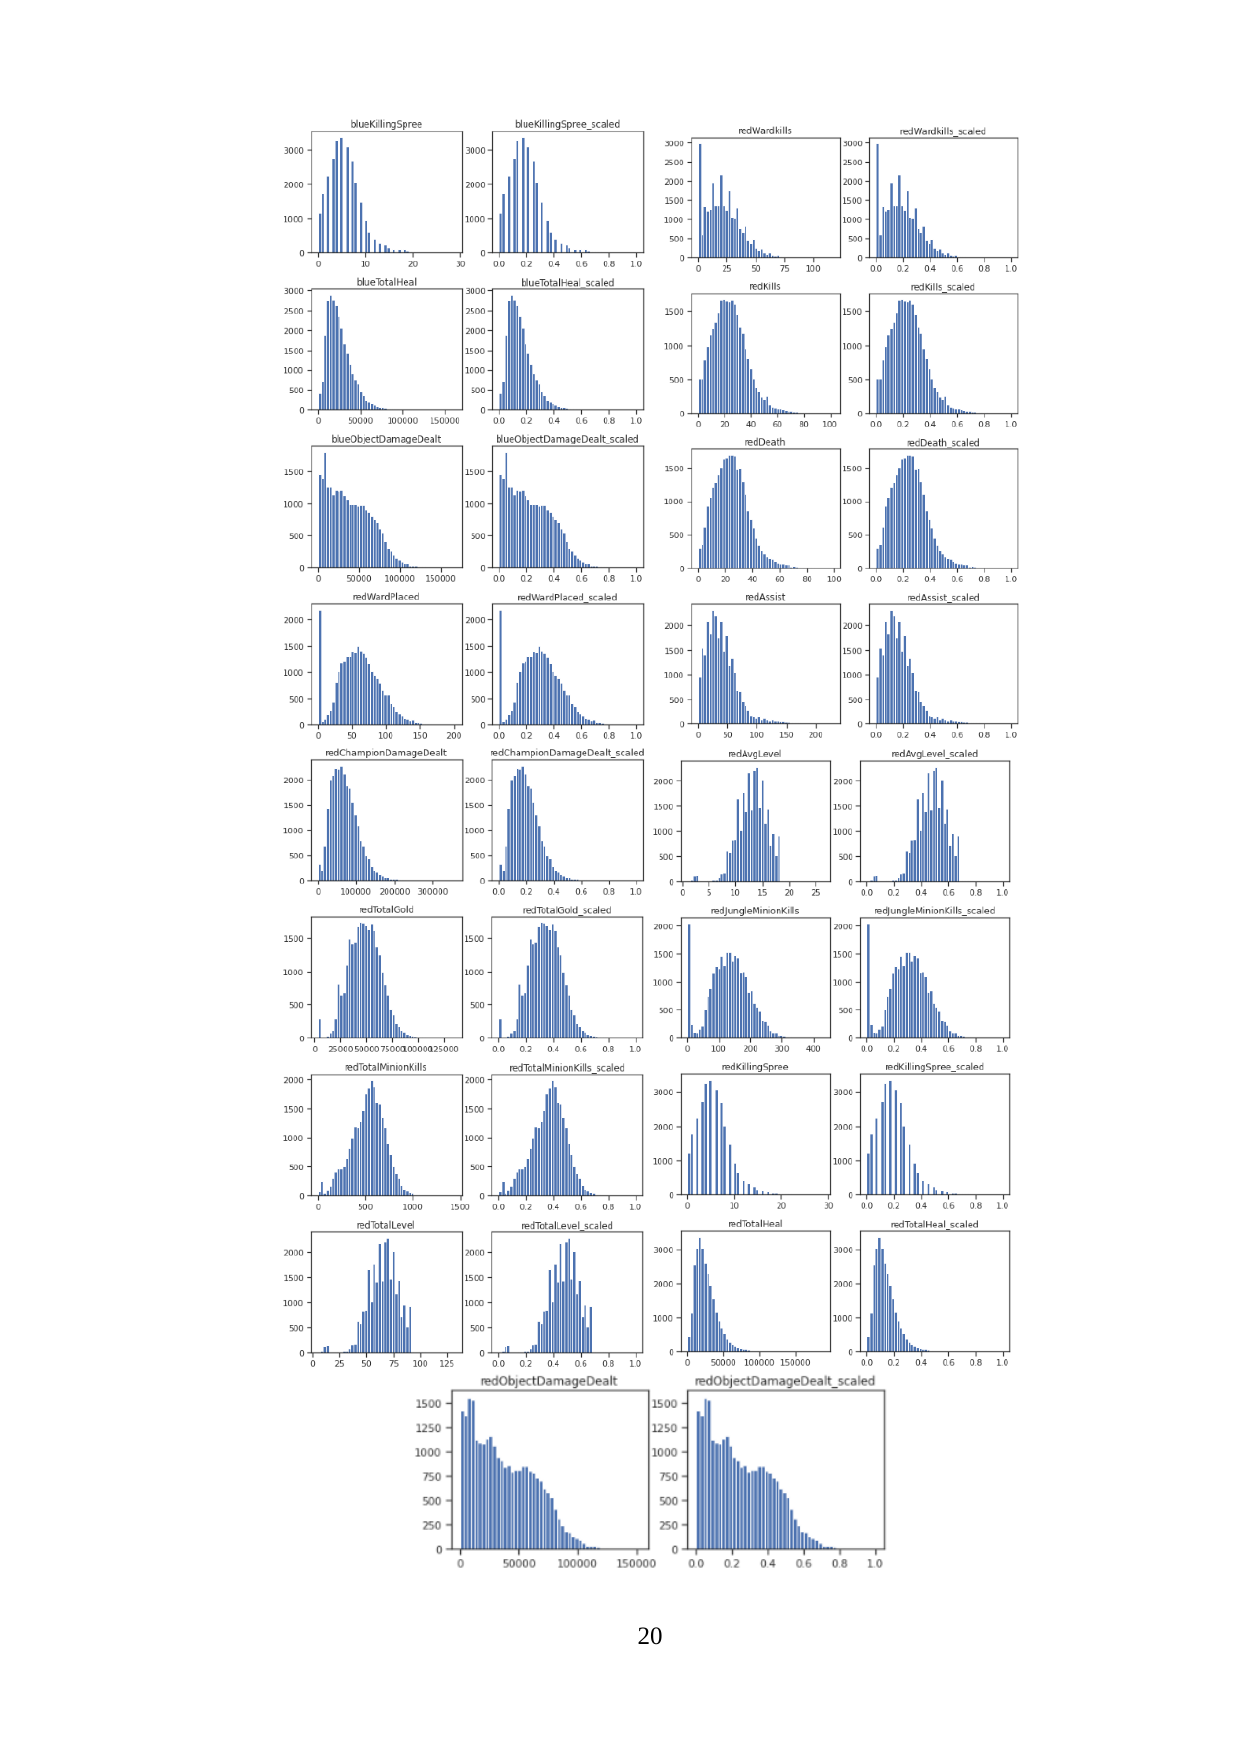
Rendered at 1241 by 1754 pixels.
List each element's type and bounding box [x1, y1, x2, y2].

picture [271, 118, 1028, 1580]
